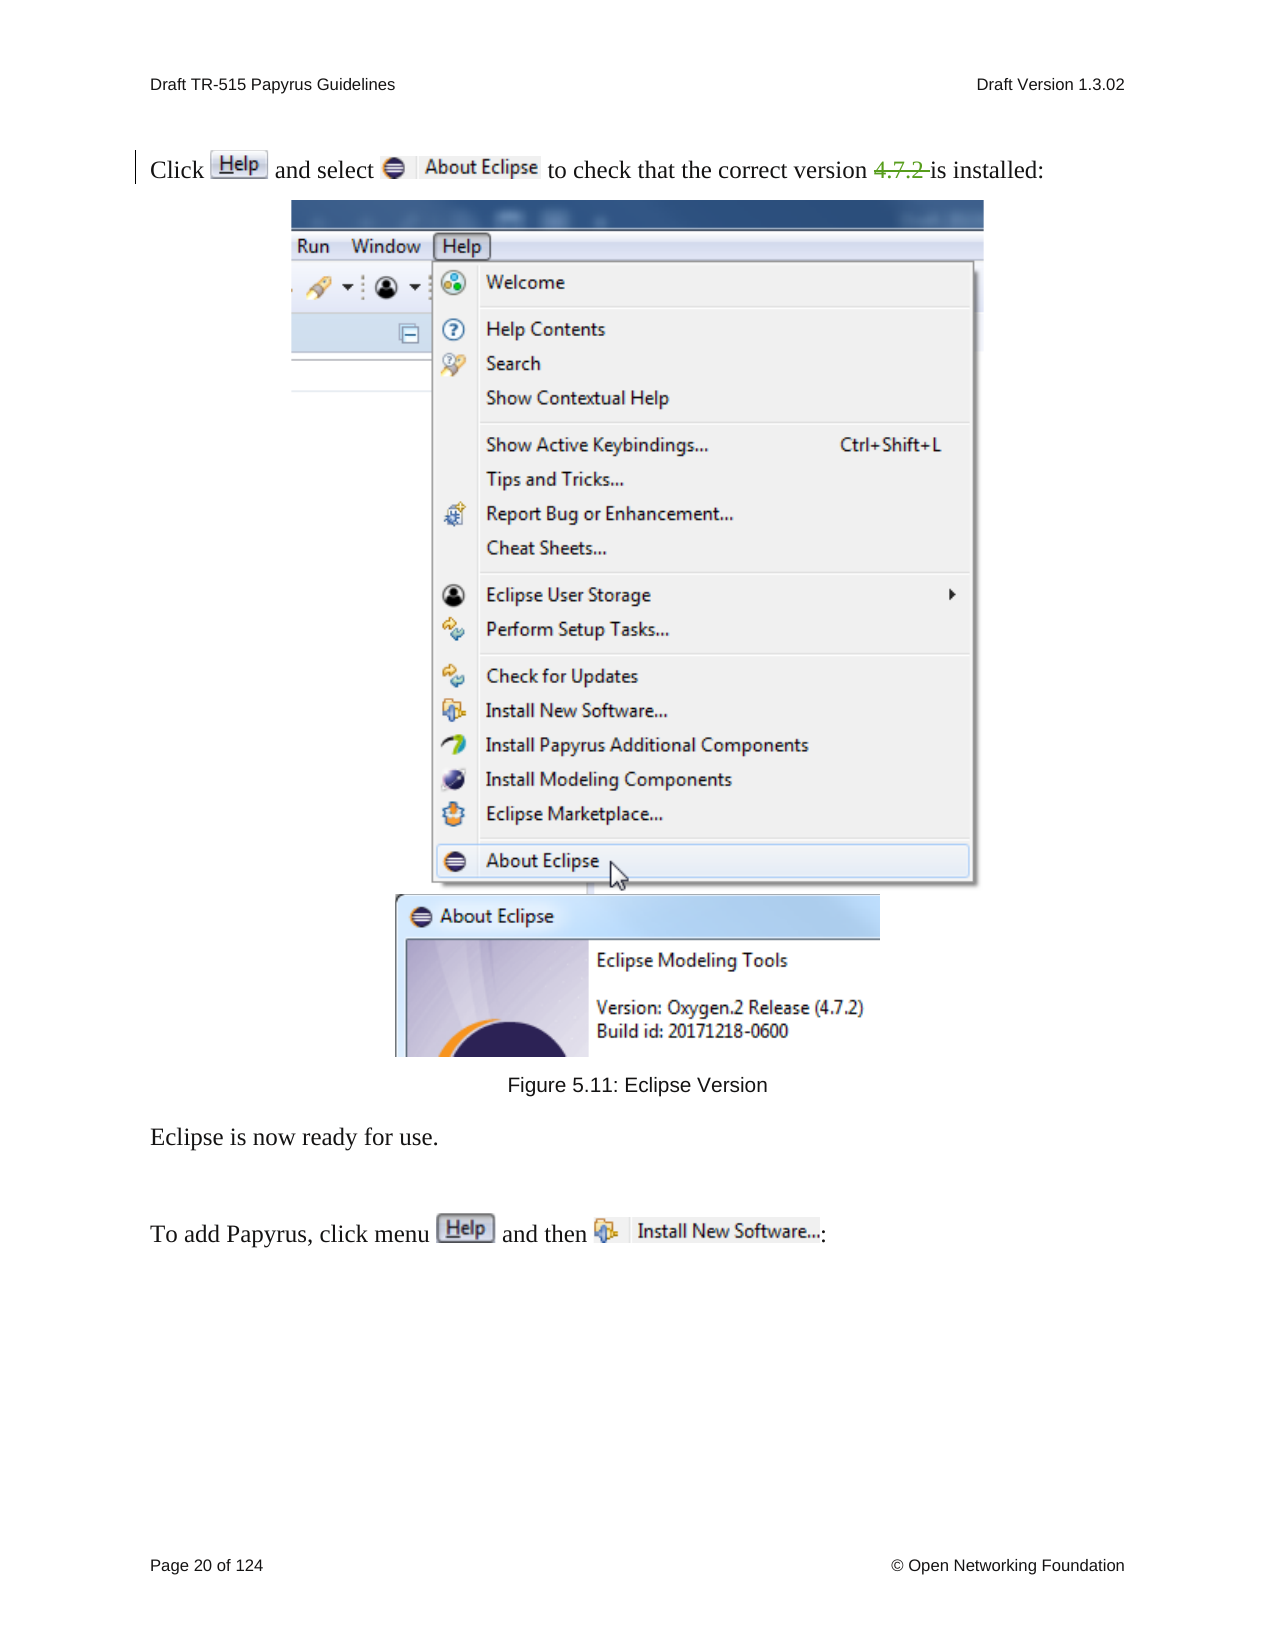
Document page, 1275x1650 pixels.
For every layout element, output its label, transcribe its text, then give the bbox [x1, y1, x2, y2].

picture [436, 1213, 496, 1243]
picture [380, 156, 541, 179]
picture [210, 150, 269, 179]
text To add Papyrus, click menu and then : [150, 1213, 1125, 1248]
text Eclipse is now ready for use. [150, 1122, 1125, 1151]
picture [291, 200, 984, 1057]
text Click and select to check that the correct version is installed: [150, 150, 1125, 183]
picture [593, 1217, 820, 1243]
